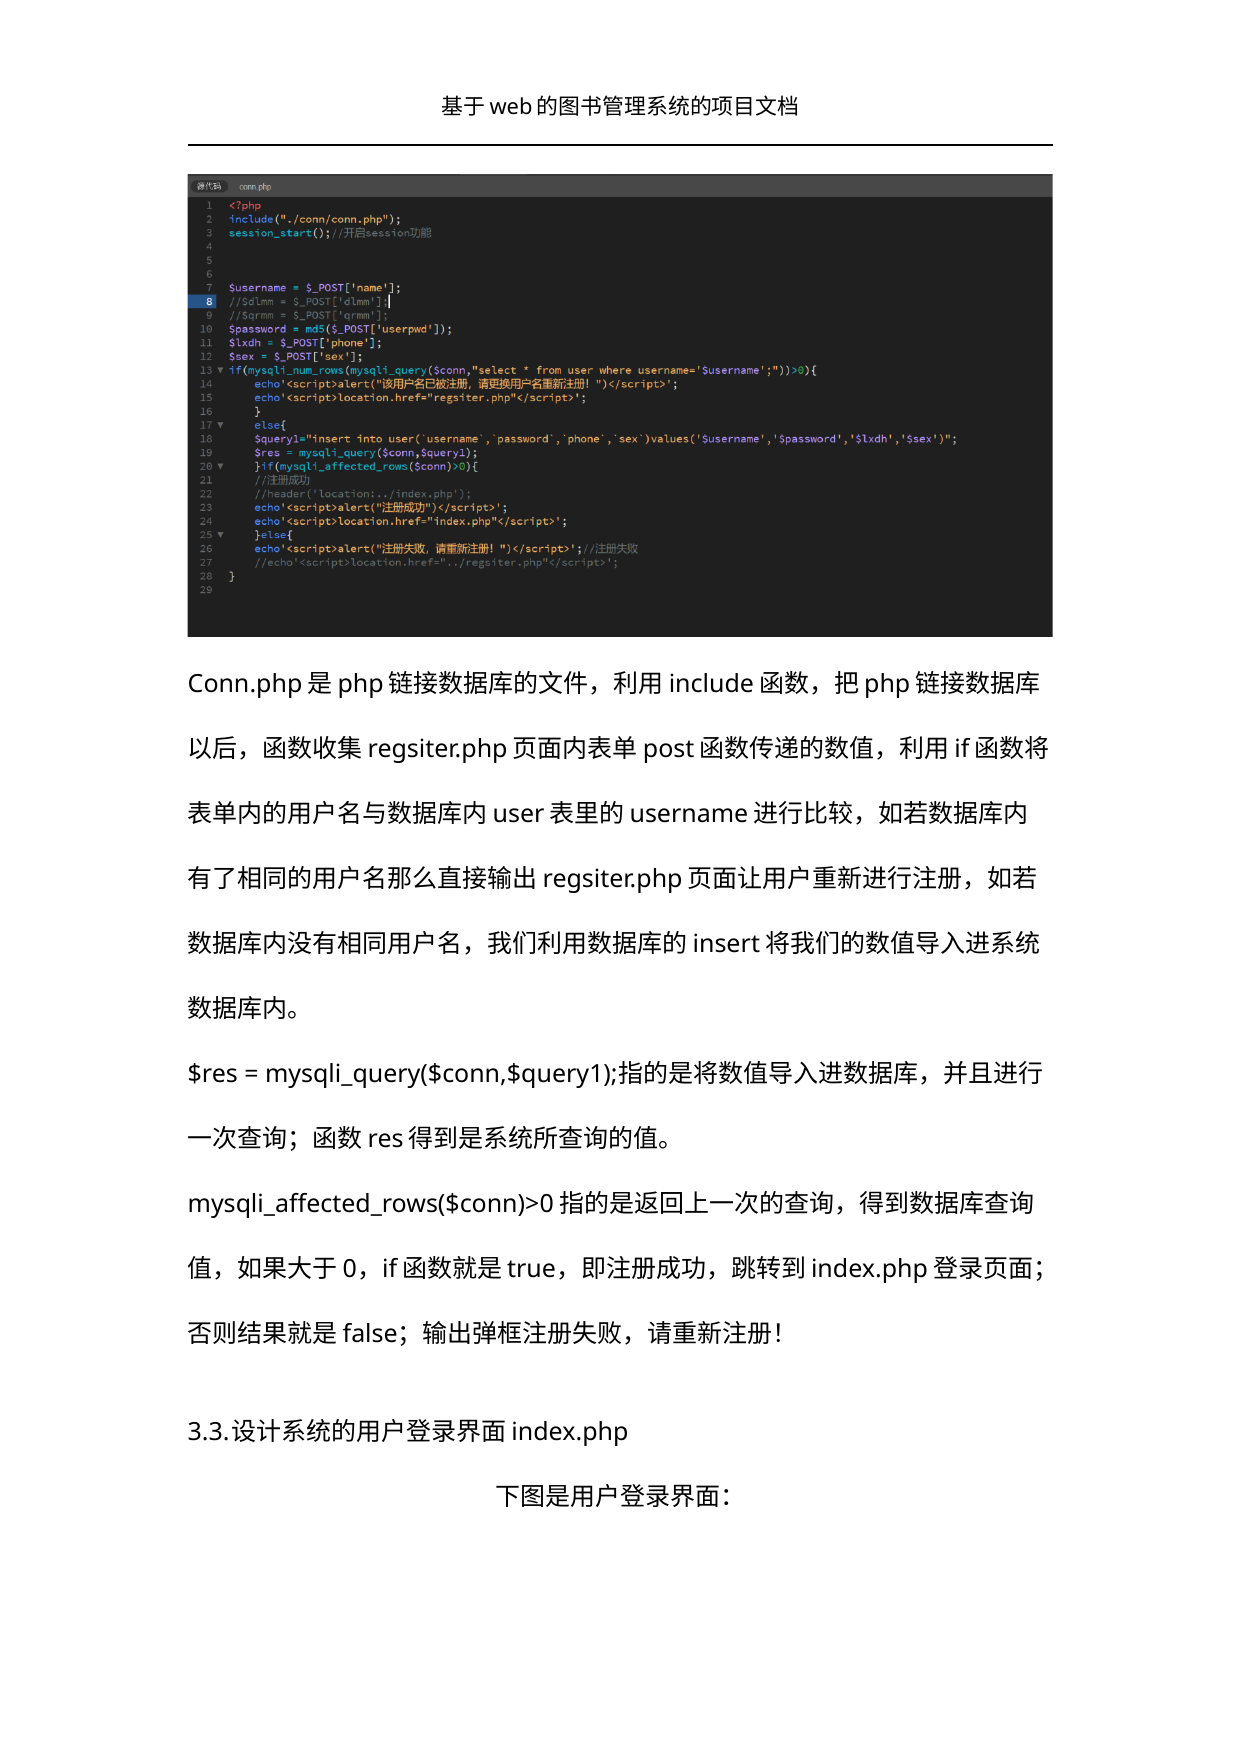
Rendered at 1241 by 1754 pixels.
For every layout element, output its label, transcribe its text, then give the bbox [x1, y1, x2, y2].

text mysqli_affected_rows($conn)>0指的是返回上一次的查询，得到数据库查询值，如果大于0，if函数就是true，即注册成功，跳转到index.php登录页面；否则结果就是false；输出弹框注册失败，请重新注册！ [187, 1169, 1053, 1364]
text 下图是用户登录界面： [187, 1462, 1053, 1527]
list 设计系统的用户登录界面index.php [187, 1397, 1053, 1462]
text Conn.php是php链接数据库的文件，利用include函数，把php链接数据库以后，函数收集regsiter.php页面内表单post函数传递的数值，利用if函数将表单内的用户名与数据库内user表里的username进行比较，如若数据库内有了相同的用户名那么直接输出regsiter.php页面让用户重新进行注册，如若数据库内没有相同用户名，我们利用数据库的insert将我们的数值导入进系统数据库内。 [187, 649, 1053, 1039]
picture [187, 174, 1053, 637]
text $res = mysqli_query($conn,$query1);指的是将数值导入进数据库，并且进行一次查询；函数res得到是系统所查询的值。 [187, 1039, 1053, 1169]
